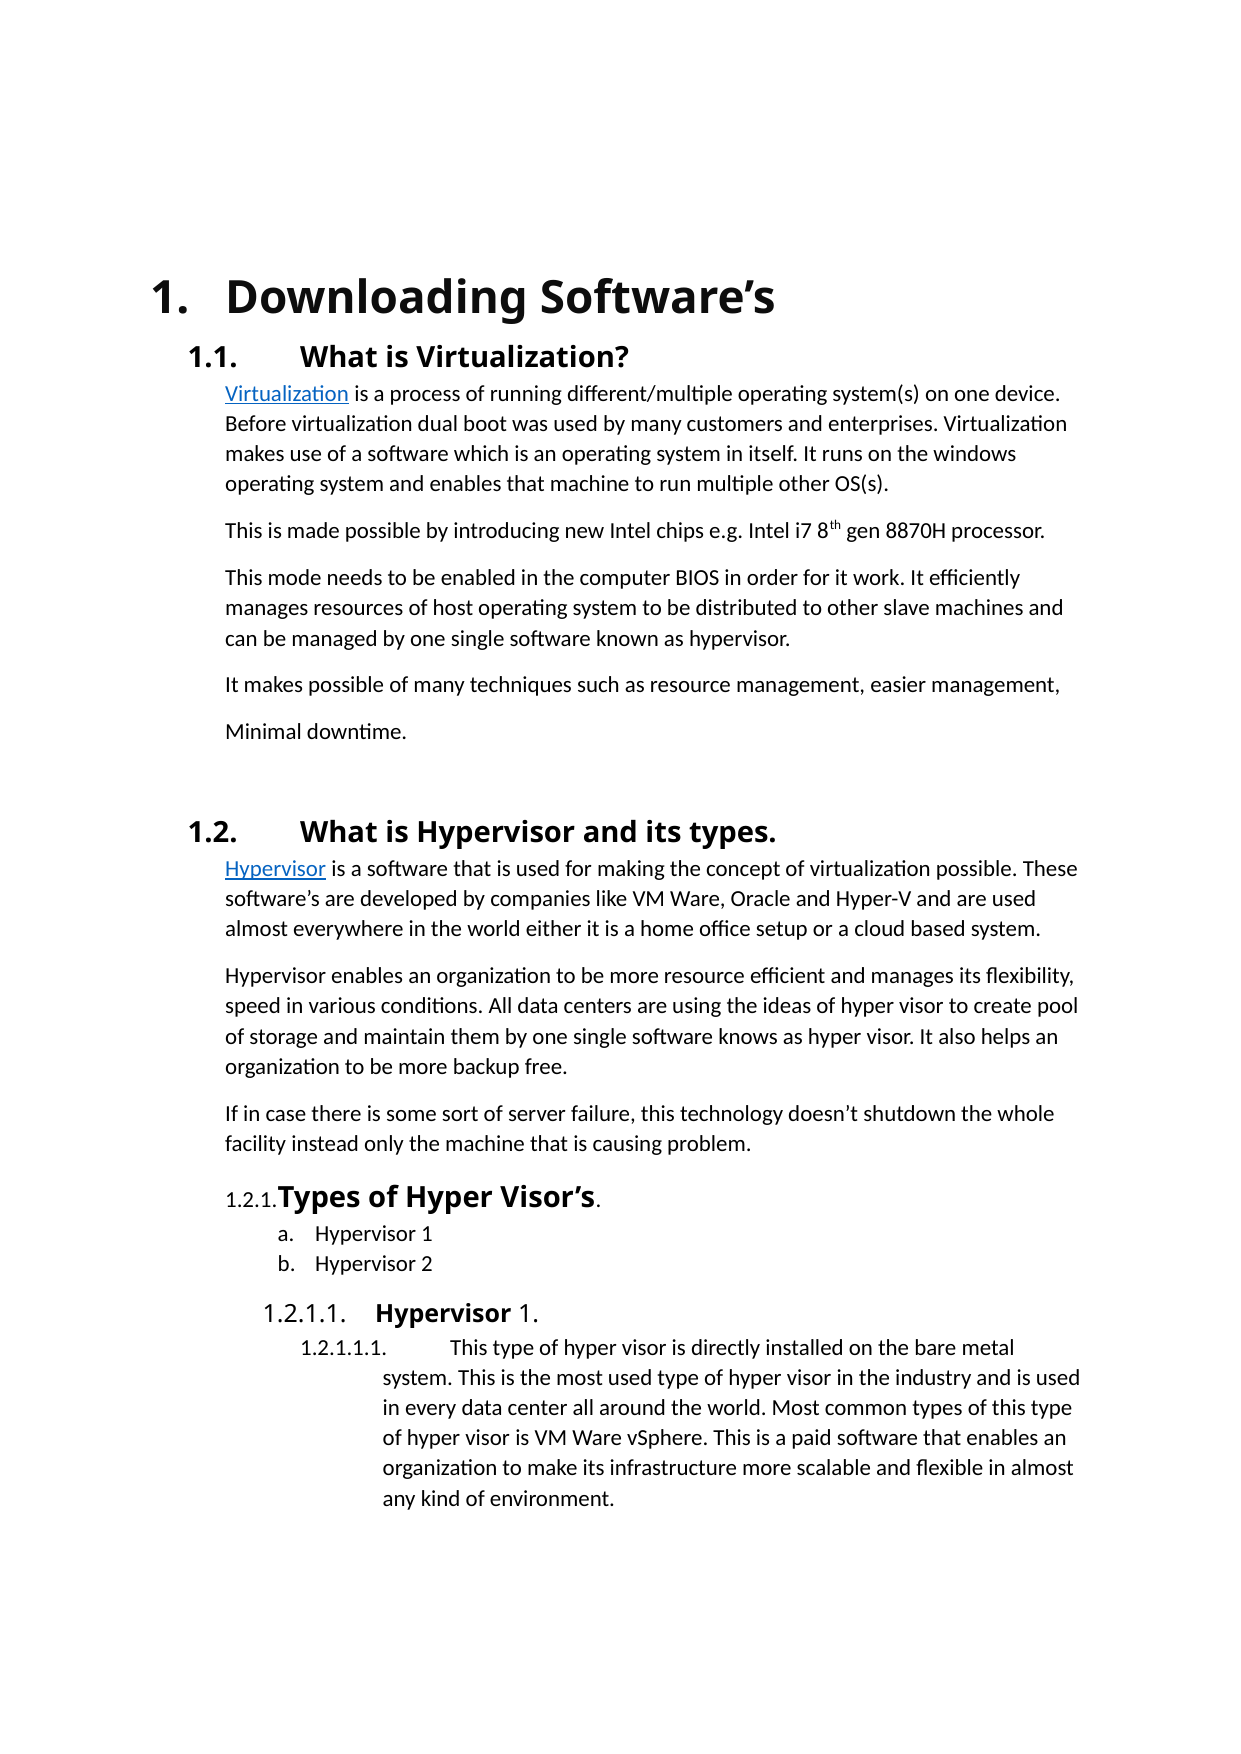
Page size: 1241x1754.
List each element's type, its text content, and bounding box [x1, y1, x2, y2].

subtitle Downloading Software’s [150, 265, 1090, 327]
text This mode needs to be enabled in the computer BIOS in order for it work. It efficiently manages resources of host operating system to be distributed to other slave machines and can be managed by one single software known as hypervisor. [225, 563, 1090, 652]
list Hypervisor 1 [277, 1219, 1090, 1247]
subtitle What is Virtualization? [187, 336, 1090, 376]
text Hypervisor enables an organization to be more resource efficient and manages its flexibility, speed in various conditions. All data centers are using the ideas of hyper visor to create pool of storage and maintain them by one single software knows as hyper visor. It also helps an organization to be more backup free. [225, 961, 1090, 1080]
subtitle What is Hypervisor and its types. [187, 811, 1090, 851]
subtitle Hypervisor 1. [262, 1296, 1090, 1330]
text This is made possible by introducing new Intel chips e.g. Intel i7 8th gen 8870H processor. [225, 516, 1090, 544]
text Minimal downtime. [225, 717, 1090, 746]
list Types of Hyper Visor’s. [225, 1176, 1090, 1216]
text Virtualization is a process of running different/multiple operating system(s) on one device. Before virtualization dual boot was used by many customers and enterprises. Virtualization makes use of a software which is an operating system in itself. It runs on the windows operating system and enables that machine to run multiple other OS(s). [225, 379, 1090, 498]
list Hypervisor 2 [277, 1249, 1090, 1277]
text If in case there is some sort of server failure, this technology doesn’t shutdown the whole facility instead only the machine that is causing problem. [225, 1099, 1090, 1157]
list This type of hyper visor is directly installed on the bare metal system. This is the most used type of hyper visor in the industry and is used in every data center all around the world. Most common types of this type of hyper visor is VM Ware vSphere. This is a paid software that enables an organization to make its infrastructure more scalable and flexible in almost any kind of environment. [300, 1333, 1090, 1512]
text Hypervisor is a software that is used for making the concept of virtualization possible. These software’s are developed by companies like VM Ware, Oracle and Hyper-V and are used almost everywhere in the world either it is a home office setup or a cloud based system. [225, 854, 1090, 942]
text It makes possible of many techniques such as resource management, easier management, [225, 671, 1090, 699]
